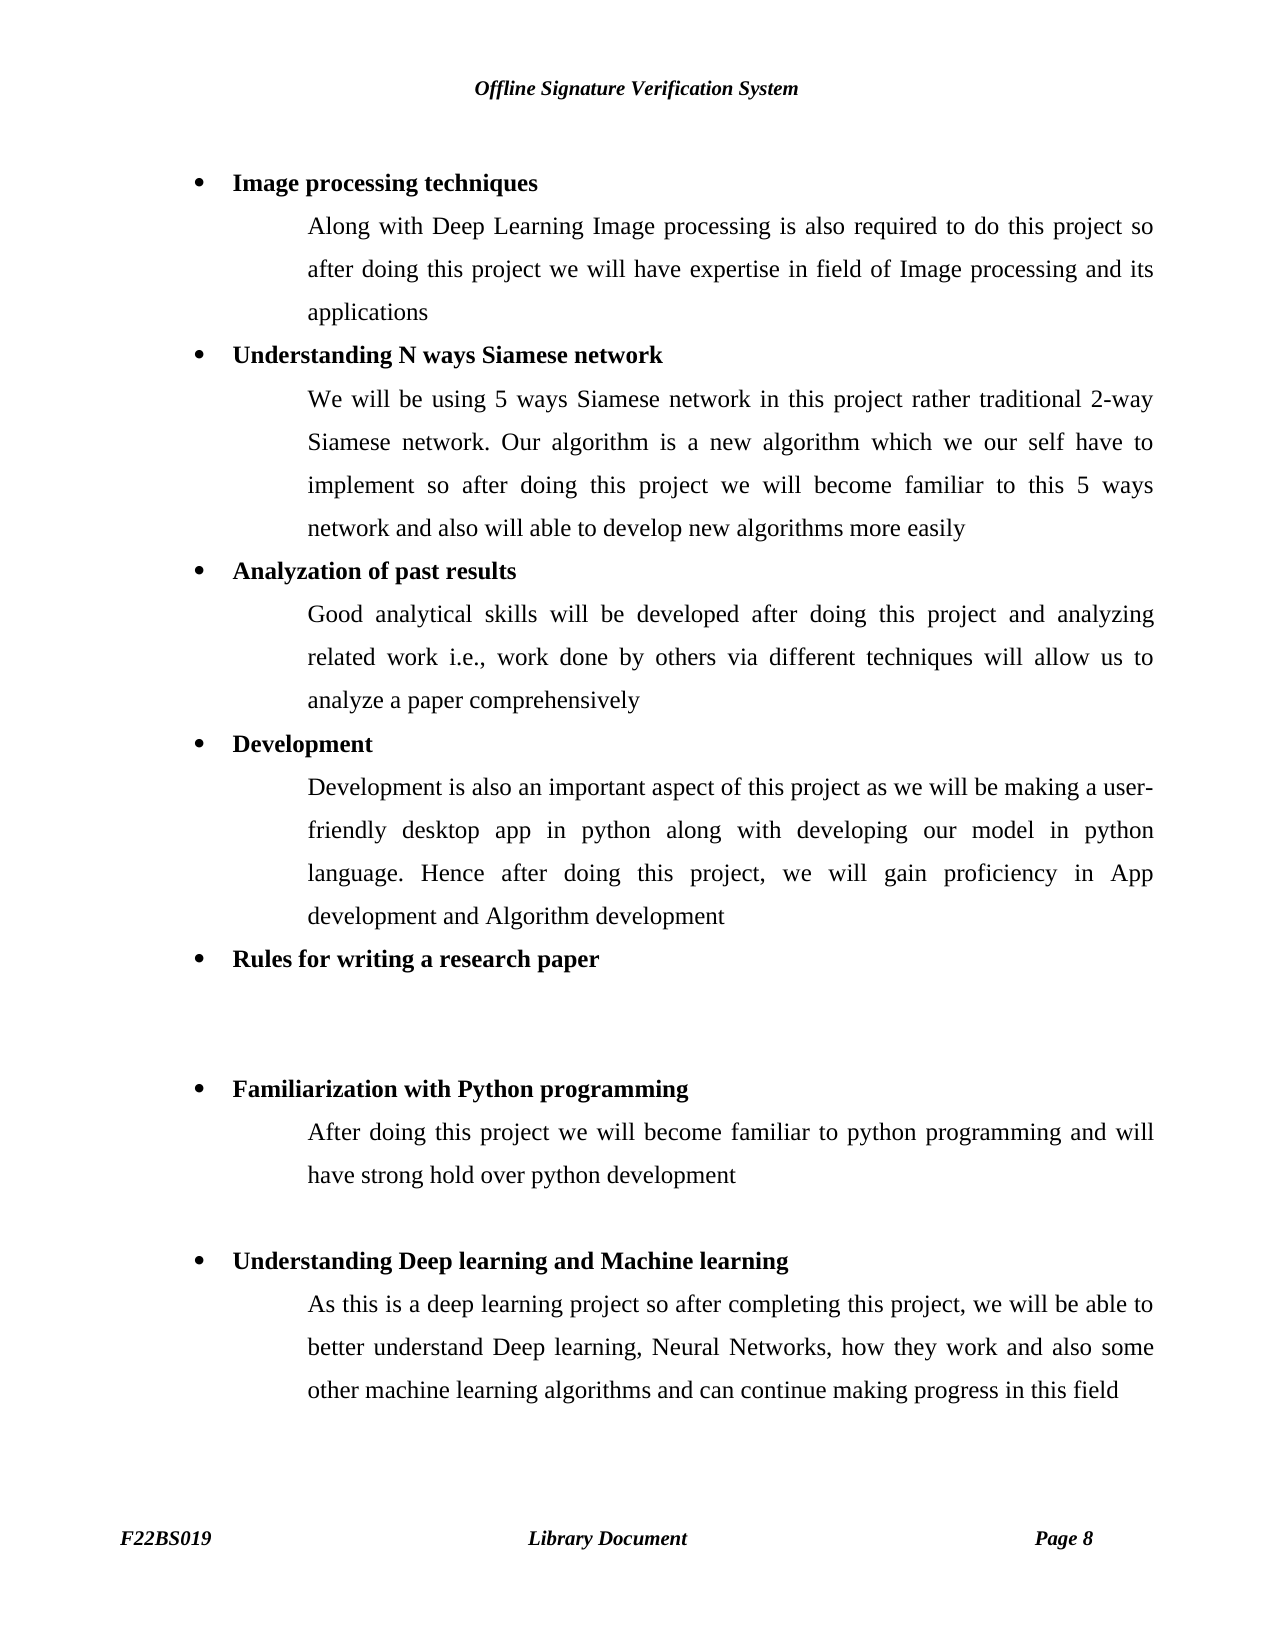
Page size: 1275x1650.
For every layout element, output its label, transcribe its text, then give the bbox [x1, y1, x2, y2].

list Familiarization with Python programming [195, 1074, 1155, 1102]
text Along with Deep Learning Image processing is also required to do this project so after doing this project we will have expertise in field of Image processing and its applications [307, 211, 1155, 326]
list Development [195, 729, 1155, 757]
list Understanding N ways Siamese network [195, 341, 1155, 369]
text We will be using 5 ways Siamese network in this project rather traditional 2-way Siamese network. Our algorithm is a new algorithm which we our self have to implement so after doing this project we will become familiar to this 5 ways network and also will able to develop new algorithms more easily [307, 384, 1155, 542]
text Good analytical skills will be developed after doing this project and analyzing related work i.e., work done by others via different techniques will allow us to analyze a paper comprehensively [307, 599, 1155, 714]
list Analyzation of past results [195, 556, 1155, 585]
text As this is a deep learning project so after completing this project, we will be able to better understand Deep learning, Neural Networks, how they work and also some other machine learning algorithms and can continue making progress in this field [307, 1289, 1155, 1404]
text Development is also an important aspect of this project as we will be making a user-friendly desktop app in python along with developing our model in python language. Hence after doing this project, we will gain proficiency in App development and Algorithm development [307, 772, 1155, 930]
text After doing this project we will become familiar to python programming and will have strong hold over python development [307, 1117, 1155, 1189]
list Understanding Deep learning and Machine learning [195, 1246, 1155, 1275]
list Image processing techniques [195, 168, 1155, 197]
list Rules for writing a research paper [195, 944, 1155, 973]
